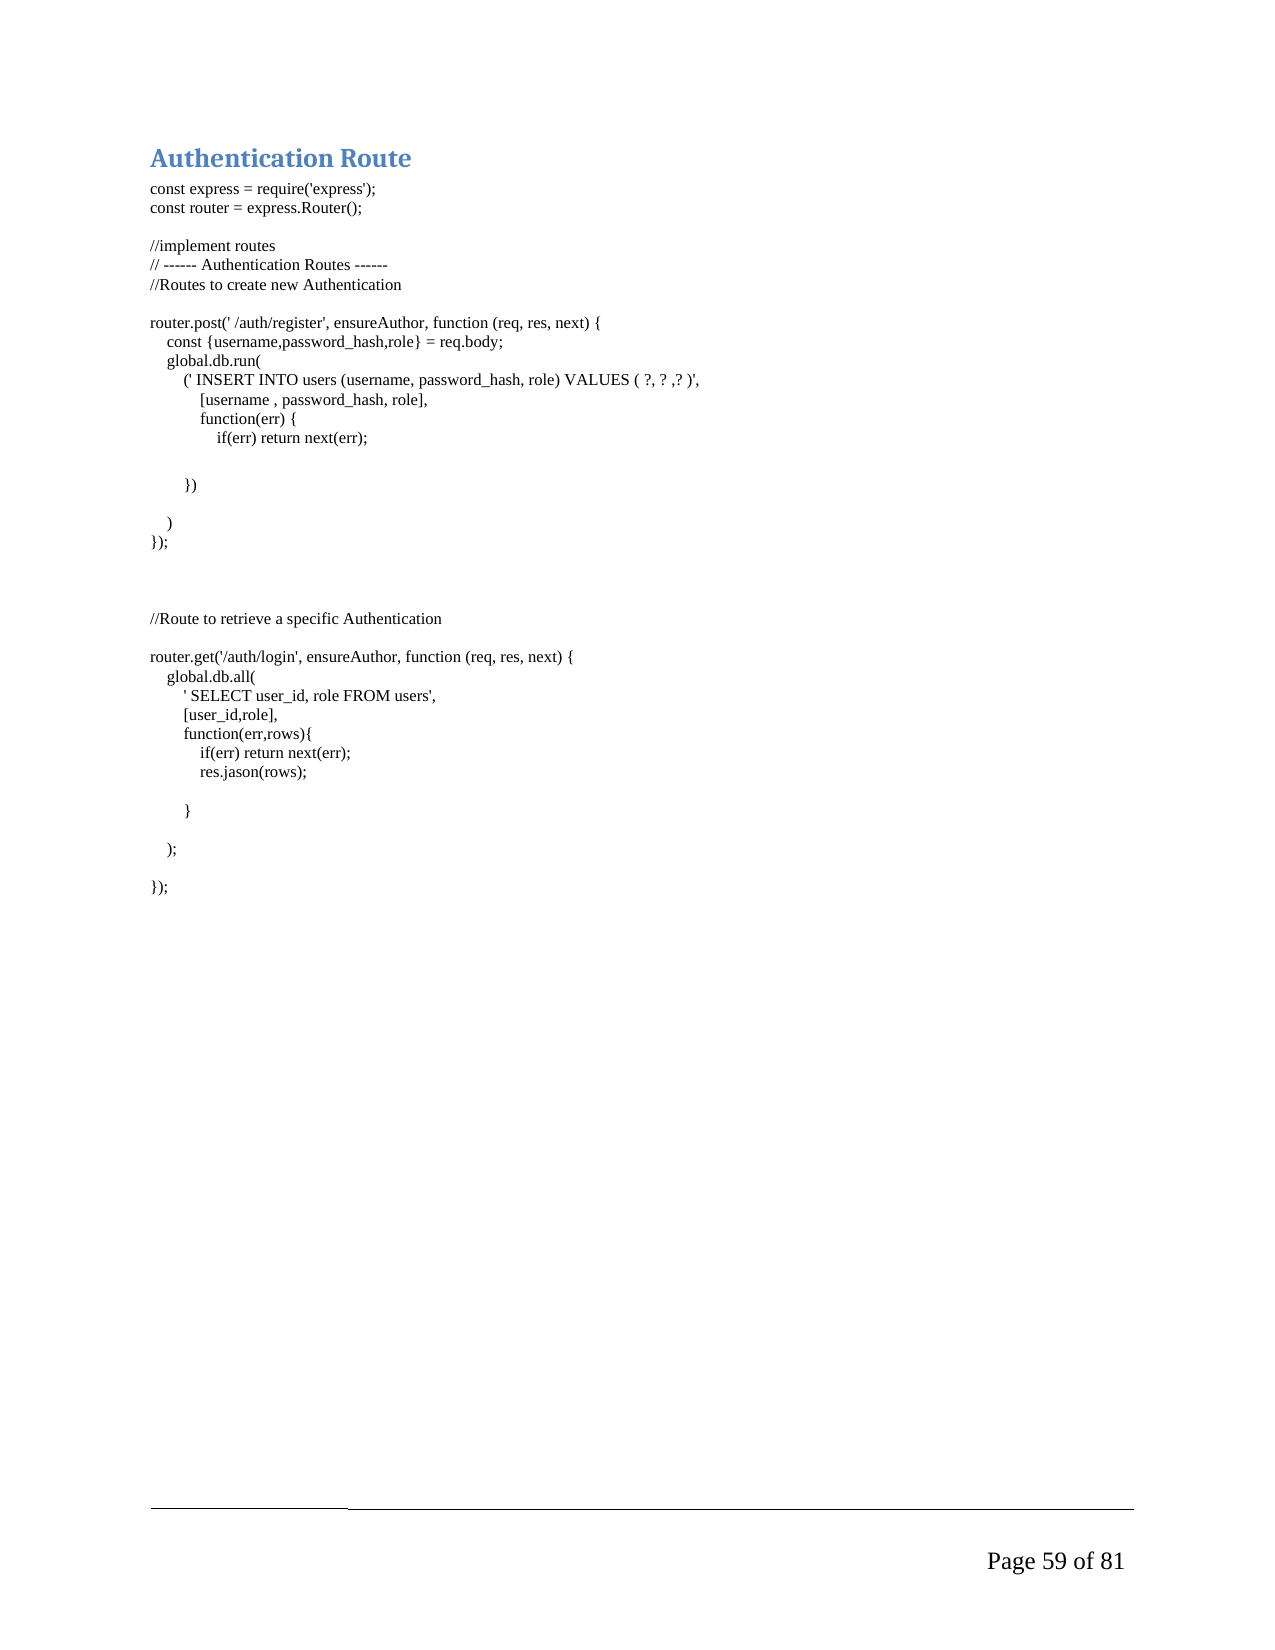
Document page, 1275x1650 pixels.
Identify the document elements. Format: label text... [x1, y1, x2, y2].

text if(err) return next(err); [150, 428, 1125, 447]
text (' INSERT INTO users (username, password_hash, role) VALUES ( ?, ? ,? )', [150, 370, 1125, 389]
text } [150, 801, 1125, 820]
text [user_id,role], [150, 705, 1125, 724]
text const express = require('express'); [150, 178, 1125, 198]
text global.db.all( [150, 666, 1125, 686]
text }) [150, 475, 1125, 494]
text [username , password_hash, role], [150, 389, 1125, 408]
text // ------ Authentication Routes ------ [150, 255, 1125, 274]
text const {username,password_hash,role} = req.body; [150, 332, 1125, 351]
text }); [150, 532, 1125, 551]
text //implement routes [150, 236, 1125, 255]
text ) [150, 513, 1125, 532]
text router.post(' /auth/register', ensureAuthor, function (req, res, next) { [150, 313, 1125, 332]
text res.jason(rows); [150, 762, 1125, 781]
text function(err) { [150, 408, 1125, 428]
text }); [150, 877, 1125, 896]
text //Route to retrieve a specific Authentication [150, 609, 1125, 628]
text global.db.run( [150, 351, 1125, 370]
text router.get('/auth/login', ensureAuthor, function (req, res, next) { [150, 647, 1125, 666]
text //Routes to create new Authentication [150, 274, 1125, 293]
text ); [150, 839, 1125, 858]
text if(err) return next(err); [150, 743, 1125, 762]
text ' SELECT user_id, role FROM users', [150, 686, 1125, 705]
text function(err,rows){ [150, 724, 1125, 743]
text const router = express.Router(); [150, 198, 1125, 217]
subtitle Authentication Route [150, 143, 1125, 174]
